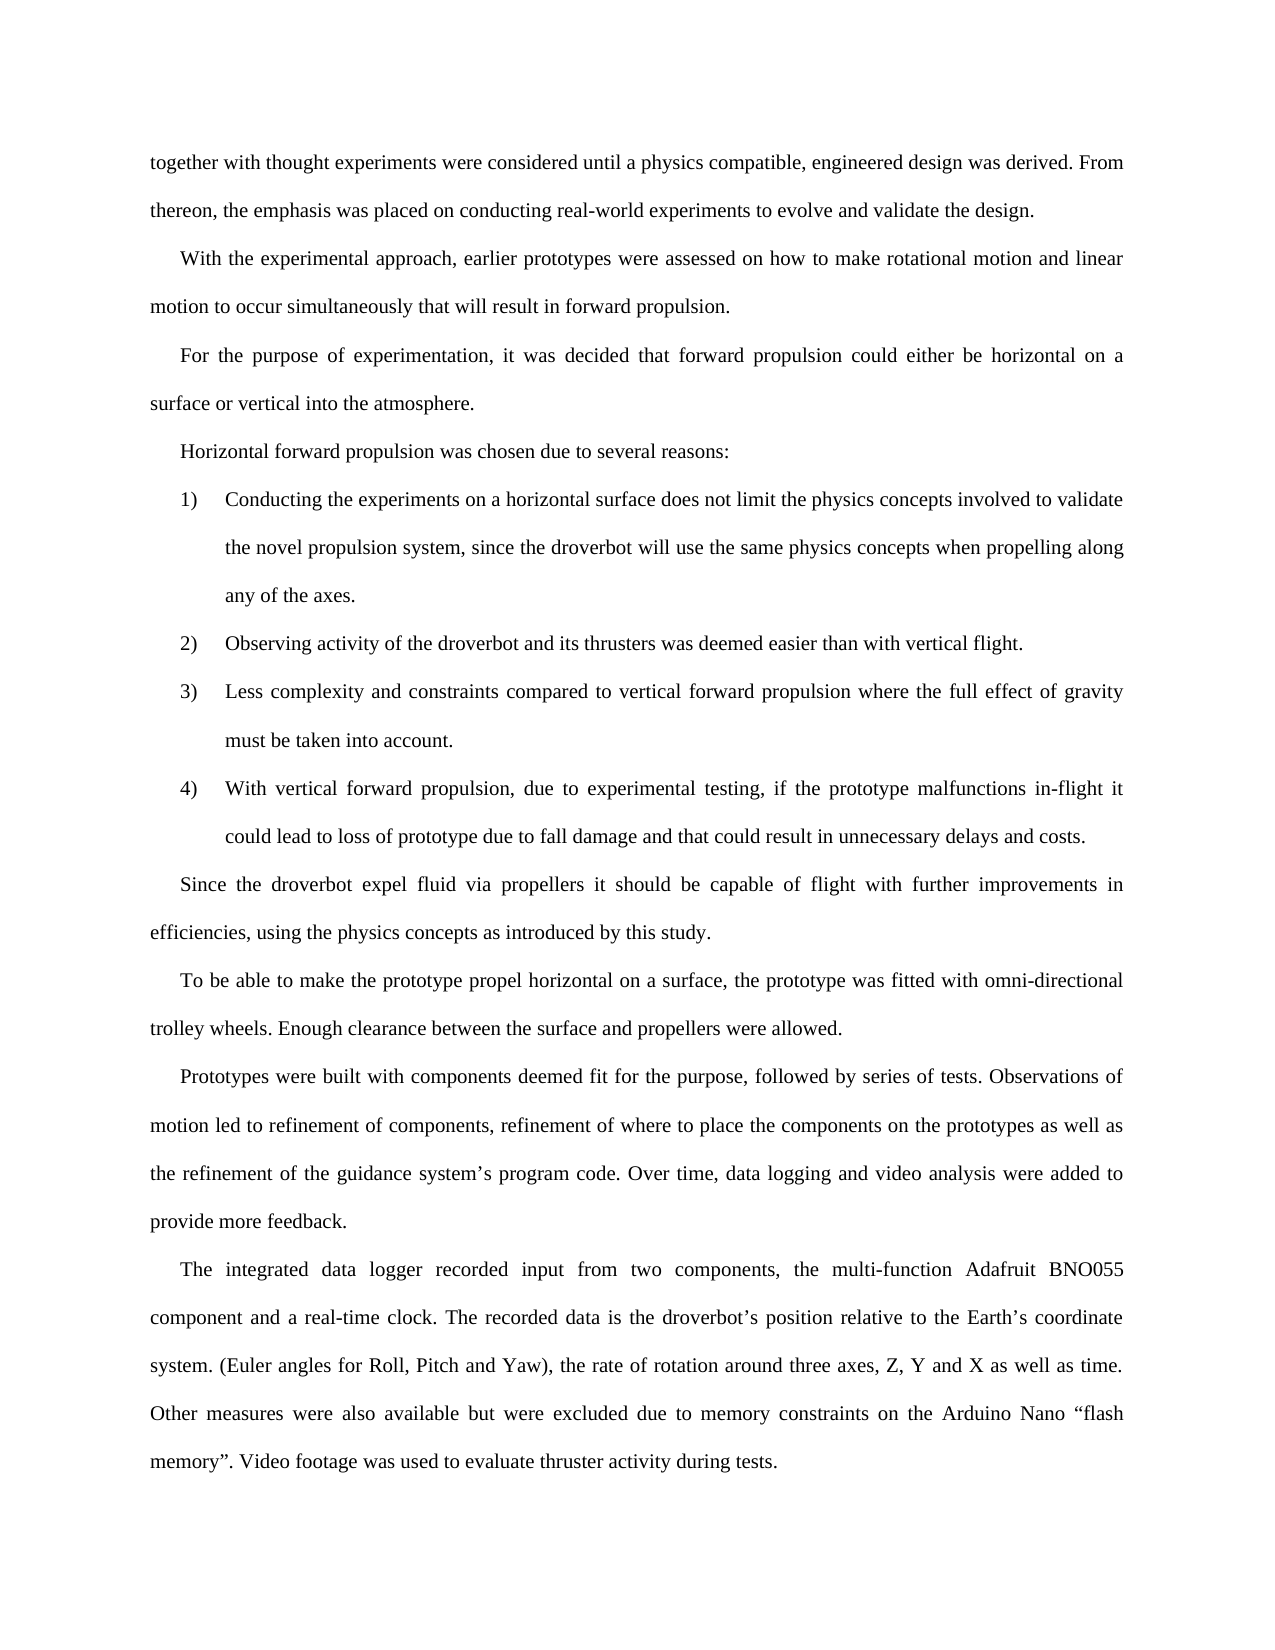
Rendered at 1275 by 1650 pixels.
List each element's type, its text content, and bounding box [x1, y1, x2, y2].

text Horizontal forward propulsion was chosen due to several reasons: [150, 439, 1125, 463]
list With vertical forward propulsion, due to experimental testing, if the prototype malfunctions in-flight it could lead to loss of prototype due to fall damage and that could result in unnecessary delays and costs. [180, 776, 1125, 848]
list Conducting the experiments on a horizontal surface does not limit the physics concepts involved to validate the novel propulsion system, since the droverbot will use the same physics concepts when propelling along any of the axes. [180, 487, 1125, 607]
text With the experimental approach, earlier prototypes were assessed on how to make rotational motion and linear motion to occur simultaneously that will result in forward propulsion. [150, 246, 1125, 318]
list Observing activity of the droverbot and its thrusters was deemed easier than with vertical flight. [180, 631, 1125, 655]
list Less complexity and constraints compared to vertical forward propulsion where the full effect of gravity must be taken into account. [180, 679, 1125, 752]
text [150, 150, 1125, 222]
text Since the droverbot expel fluid via propellers it should be capable of flight with further improvements in efficiencies, using the physics concepts as introduced by this study. [150, 872, 1125, 944]
text For the purpose of experimentation, it was decided that forward propulsion could either be horizontal on a surface or vertical into the atmosphere. [150, 342, 1125, 415]
text Prototypes were built with components deemed fit for the purpose, followed by series of tests. Observations of motion led to refinement of components, refinement of where to place the components on the prototypes as well as the refinement of the guidance system’s program code. Over time, data logging and video analysis were added to provide more feedback. [150, 1064, 1125, 1233]
text To be able to make the prototype propel horizontal on a surface, the prototype was fitted with omni-directional trolley wheels. Enough clearance between the surface and propellers were allowed. [150, 968, 1125, 1040]
text The integrated data logger recorded input from two components, the multi-function Adafruit BNO055 component and a real-time clock. The recorded data is the droverbot’s position relative to the Earth’s coordinate system. (Euler angles for Roll, Pitch and Yaw), the rate of rotation around three axes, Z, Y and X as well as time. Other measures were also available but were excluded due to memory constraints on the Arduino Nano “flash memory”. Video footage was used to evaluate thruster activity during tests. [150, 1257, 1125, 1473]
